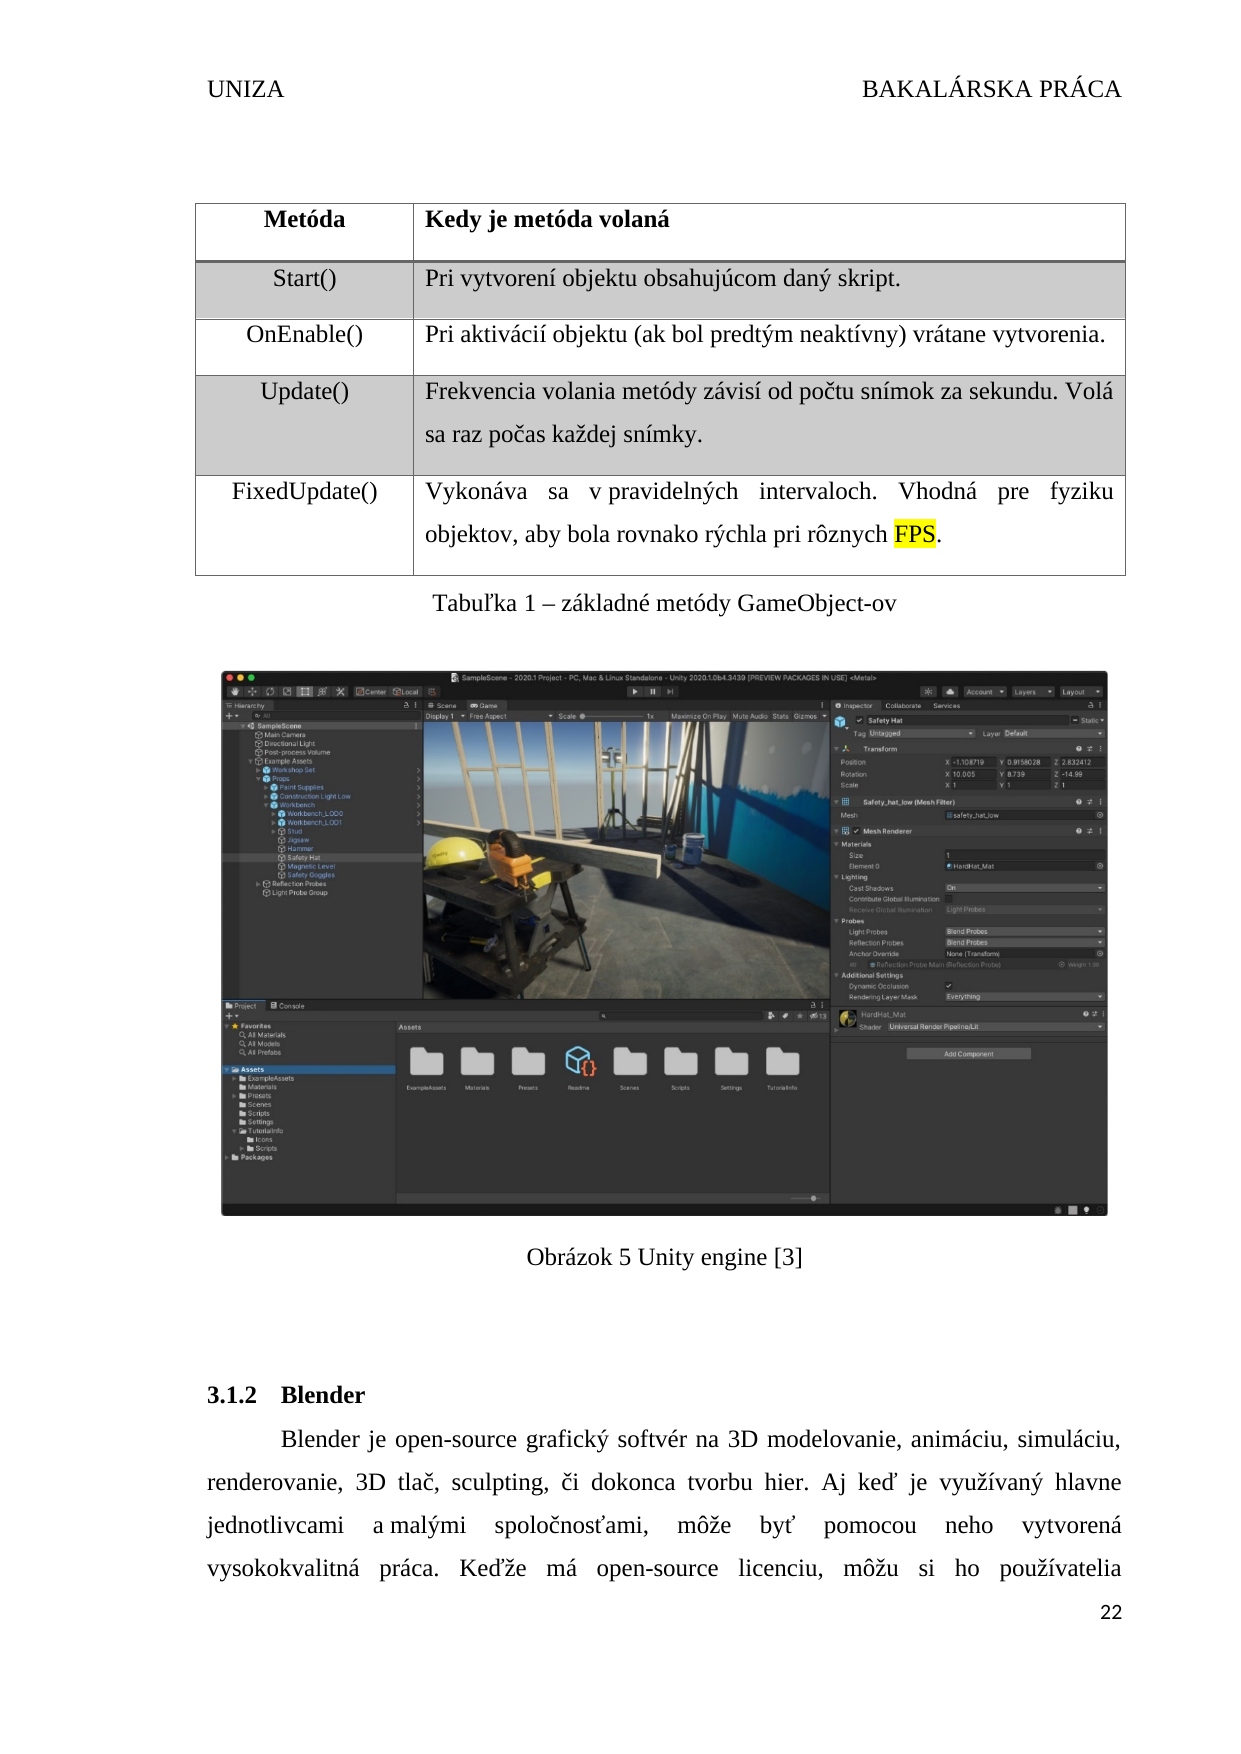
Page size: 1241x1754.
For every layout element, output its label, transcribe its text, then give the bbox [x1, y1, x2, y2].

table_cell Pri vytvorení objektu obsahujúcom daný skript. [414, 263, 1125, 318]
table_cell Start() [196, 263, 413, 318]
table_cell Update() [196, 376, 413, 475]
text Obrázok Unity engine [207, 1242, 1122, 1271]
table_header Kedy je metóda volaná [414, 204, 1125, 260]
table_header Metóda [196, 204, 413, 260]
table_cell Frekvencia volania metódy závisí od počtu snímok za sekundu. Volá sa raz počas každej snímky. [414, 376, 1125, 475]
table_cell FixedUpdate() [196, 476, 413, 574]
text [207, 1424, 1122, 1582]
subtitle Blender [207, 1381, 1122, 1409]
table_cell Vykonáva sa v pravidelných intervaloch. Vhodná pre fyziku objektov, aby bola rovnako rýchla pri rôznych FPS. [414, 476, 1125, 574]
table_cell Pri aktivácií objektu (ak bol predtým neaktívny) vrátane vytvorenia. [414, 320, 1125, 375]
picture [221, 670, 1108, 1216]
table_cell OnEnable() [196, 320, 413, 375]
